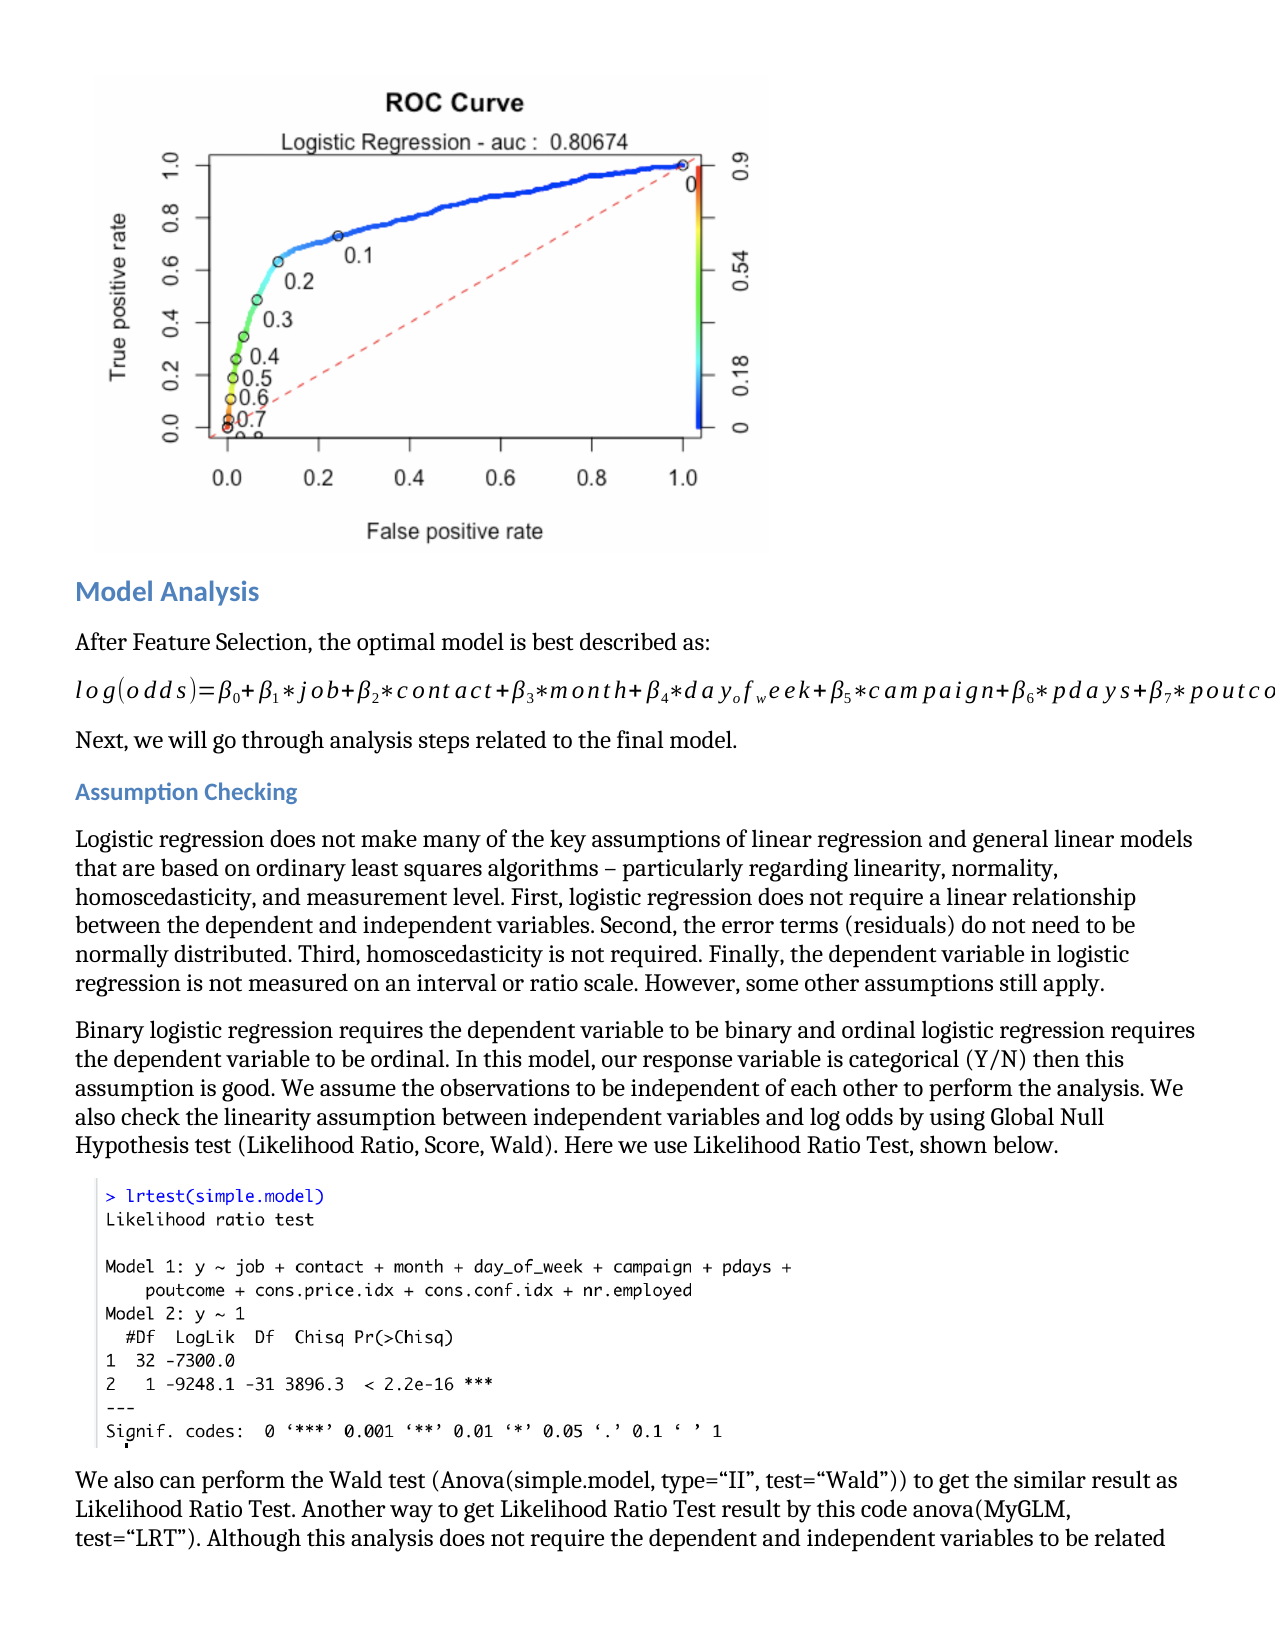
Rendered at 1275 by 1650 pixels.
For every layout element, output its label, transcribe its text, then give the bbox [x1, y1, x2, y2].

text Logistic regression does not make many of the key assumptions of linear regression and general linear models that are based on ordinary least squares algorithms – particularly regarding linearity, normality, homoscedasticity, and measurement level. First, logistic regression does not require a linear relationship between the dependent and independent variables. Second, the error terms (residuals) do not need to be normally distributed. Third, homoscedasticity is not required. Finally, the dependent variable in logistic regression is not measured on an interval or ratio scale. However, some other assumptions still apply. [75, 825, 1200, 997]
subtitle Assumption Checking [75, 776, 1200, 806]
picture [93, 1178, 844, 1448]
text Next, we will go through analysis steps related to the final model. [75, 726, 1200, 755]
subtitle Model Analysis [75, 573, 1200, 609]
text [75, 1466, 1200, 1552]
text After Feature Selection, the optimal model is best described as: [75, 628, 1200, 657]
text Binary logistic regression requires the dependent variable to be binary and ordinal logistic regression requires the dependent variable to be ordinal. In this model, our response variable is categorical (Y/N) then this assumption is good. We assume the observations to be independent of each other to perform the analysis. We also check the linearity assumption between independent variables and log odds by using Global Null Hypothesis test (Likelihood Ratio, Score, Wald). Here we use Likelihood Ratio Test, shown below. [75, 1016, 1200, 1160]
picture [93, 75, 769, 553]
